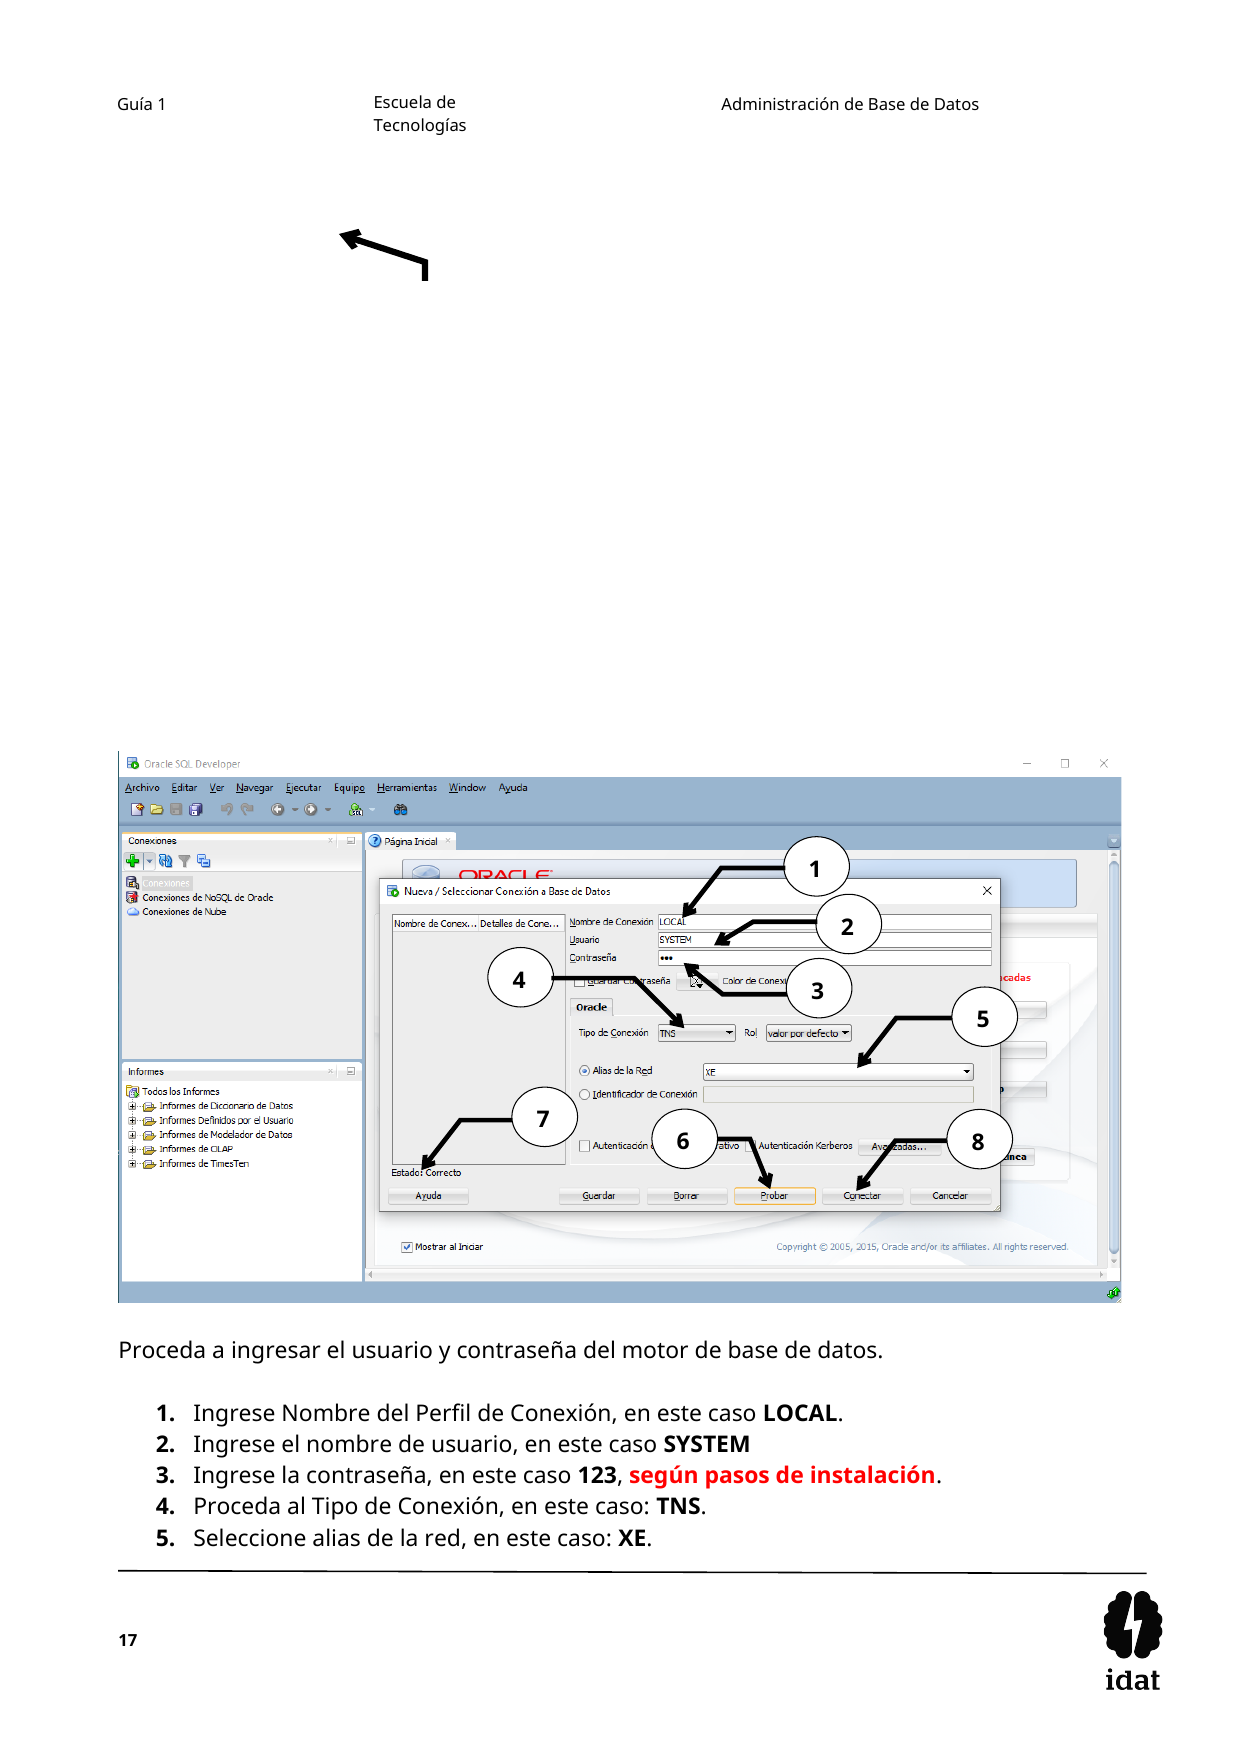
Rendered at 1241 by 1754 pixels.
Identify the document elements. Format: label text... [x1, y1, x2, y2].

list Ingrese el nombre de usuario, en este caso SYSTEM [156, 1428, 1122, 1459]
text Proceda a ingresar el usuario y contraseña del motor de base de datos. [118, 1334, 1122, 1365]
list Proceda al Tipo de Conexión, en este caso: TNS. [156, 1490, 1122, 1522]
picture [118, 751, 1122, 1303]
list Seleccione alias de la red, en este caso: XE. [156, 1522, 1122, 1553]
list Ingrese Nombre del Perfil de Conexión, en este caso LOCAL. [156, 1397, 1122, 1428]
picture [1103, 1591, 1163, 1690]
list Ingrese la contraseña, en este caso 123, según pasos de instalación. [156, 1459, 1122, 1490]
